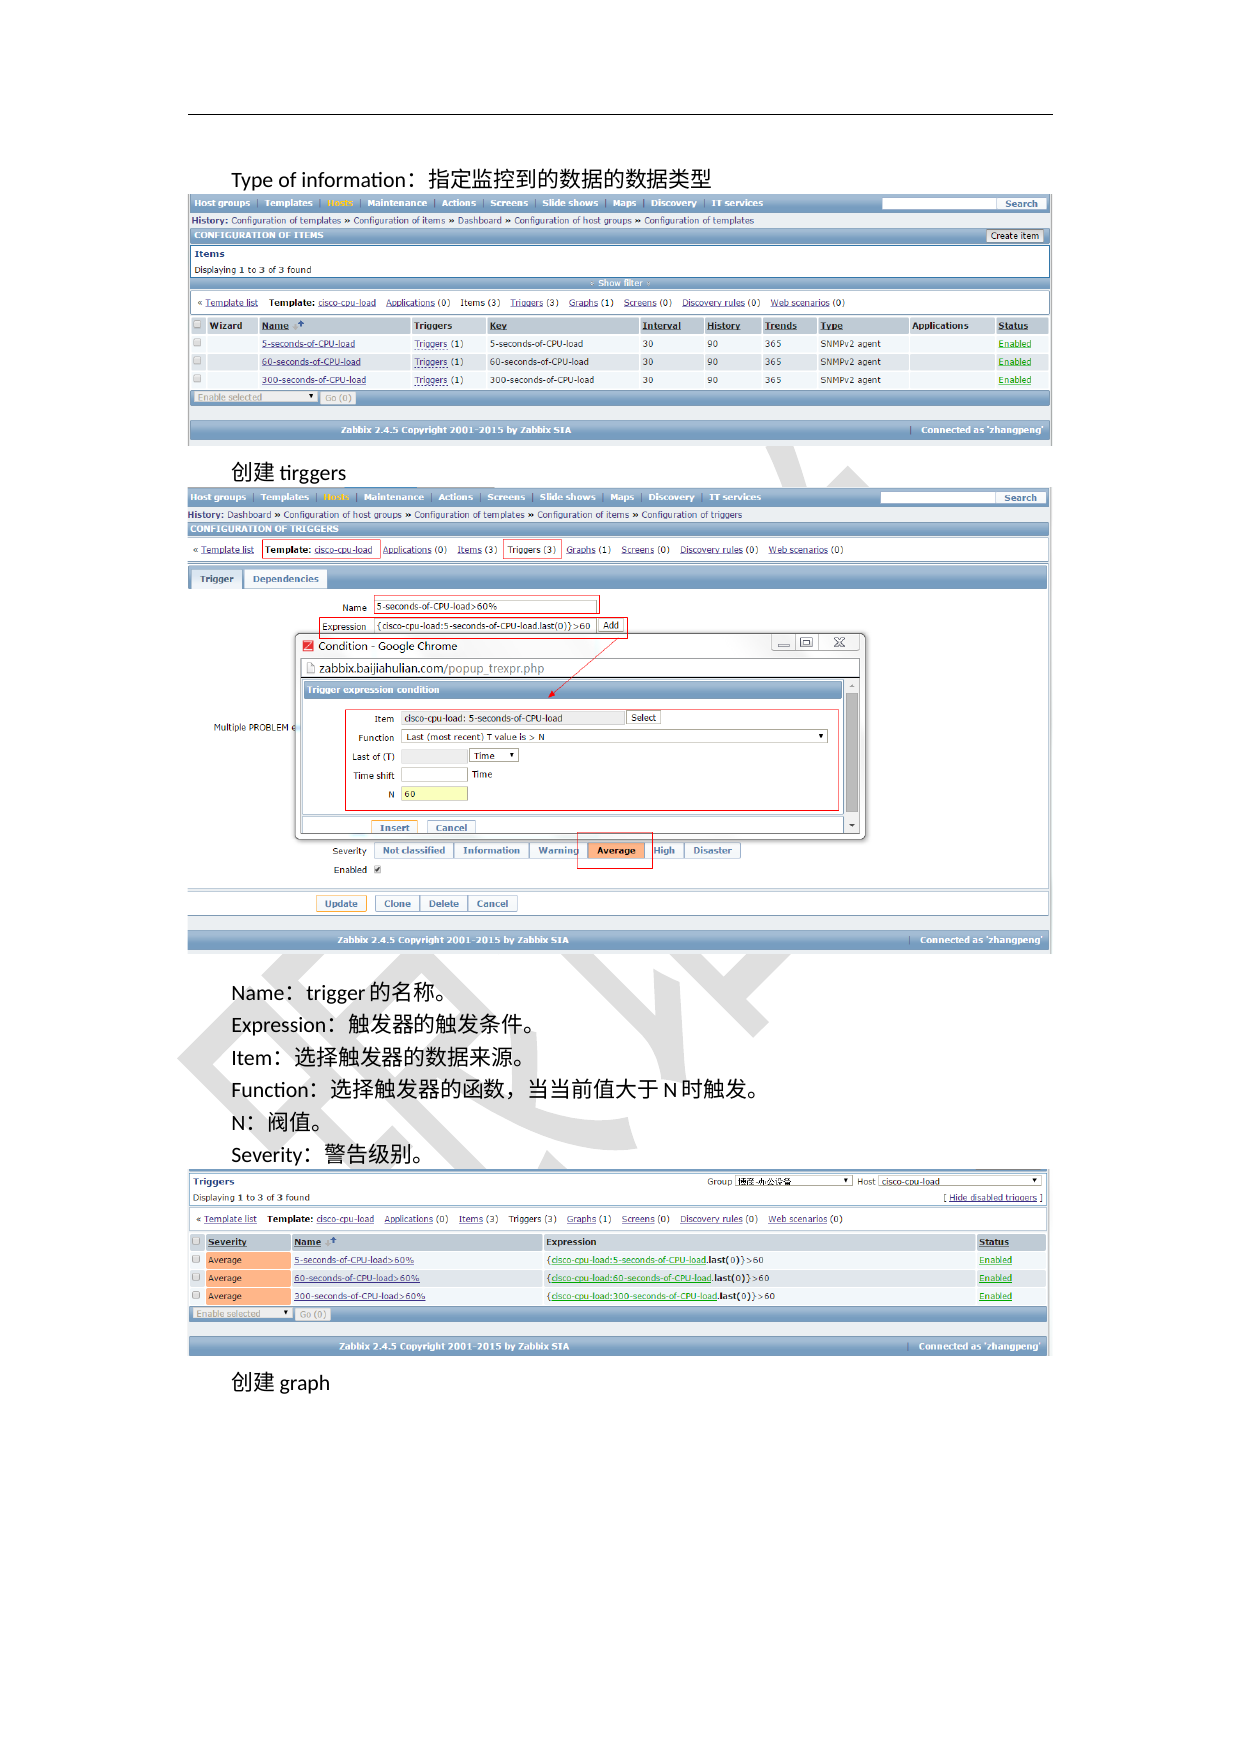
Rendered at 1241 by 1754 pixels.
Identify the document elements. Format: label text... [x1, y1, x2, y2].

text Item：选择触发器的数据来源。 [187, 1039, 1053, 1072]
text N：阀值。 [187, 1104, 1053, 1137]
picture [187, 1169, 1053, 1356]
text 创建graph [187, 1364, 1053, 1397]
picture [187, 487, 1053, 954]
text Name：trigger的名称。 [187, 974, 1053, 1007]
text 创建tirggers [187, 454, 1053, 487]
text Type of information：指定监控到的数据的数据类型 [187, 162, 1053, 194]
text Expression：触发器的触发条件。 [187, 1007, 1053, 1039]
text Severity：警告级别。 [187, 1137, 1053, 1169]
picture [187, 194, 1053, 446]
text Function：选择触发器的函数，当当前值大于N时触发。 [187, 1072, 1053, 1104]
